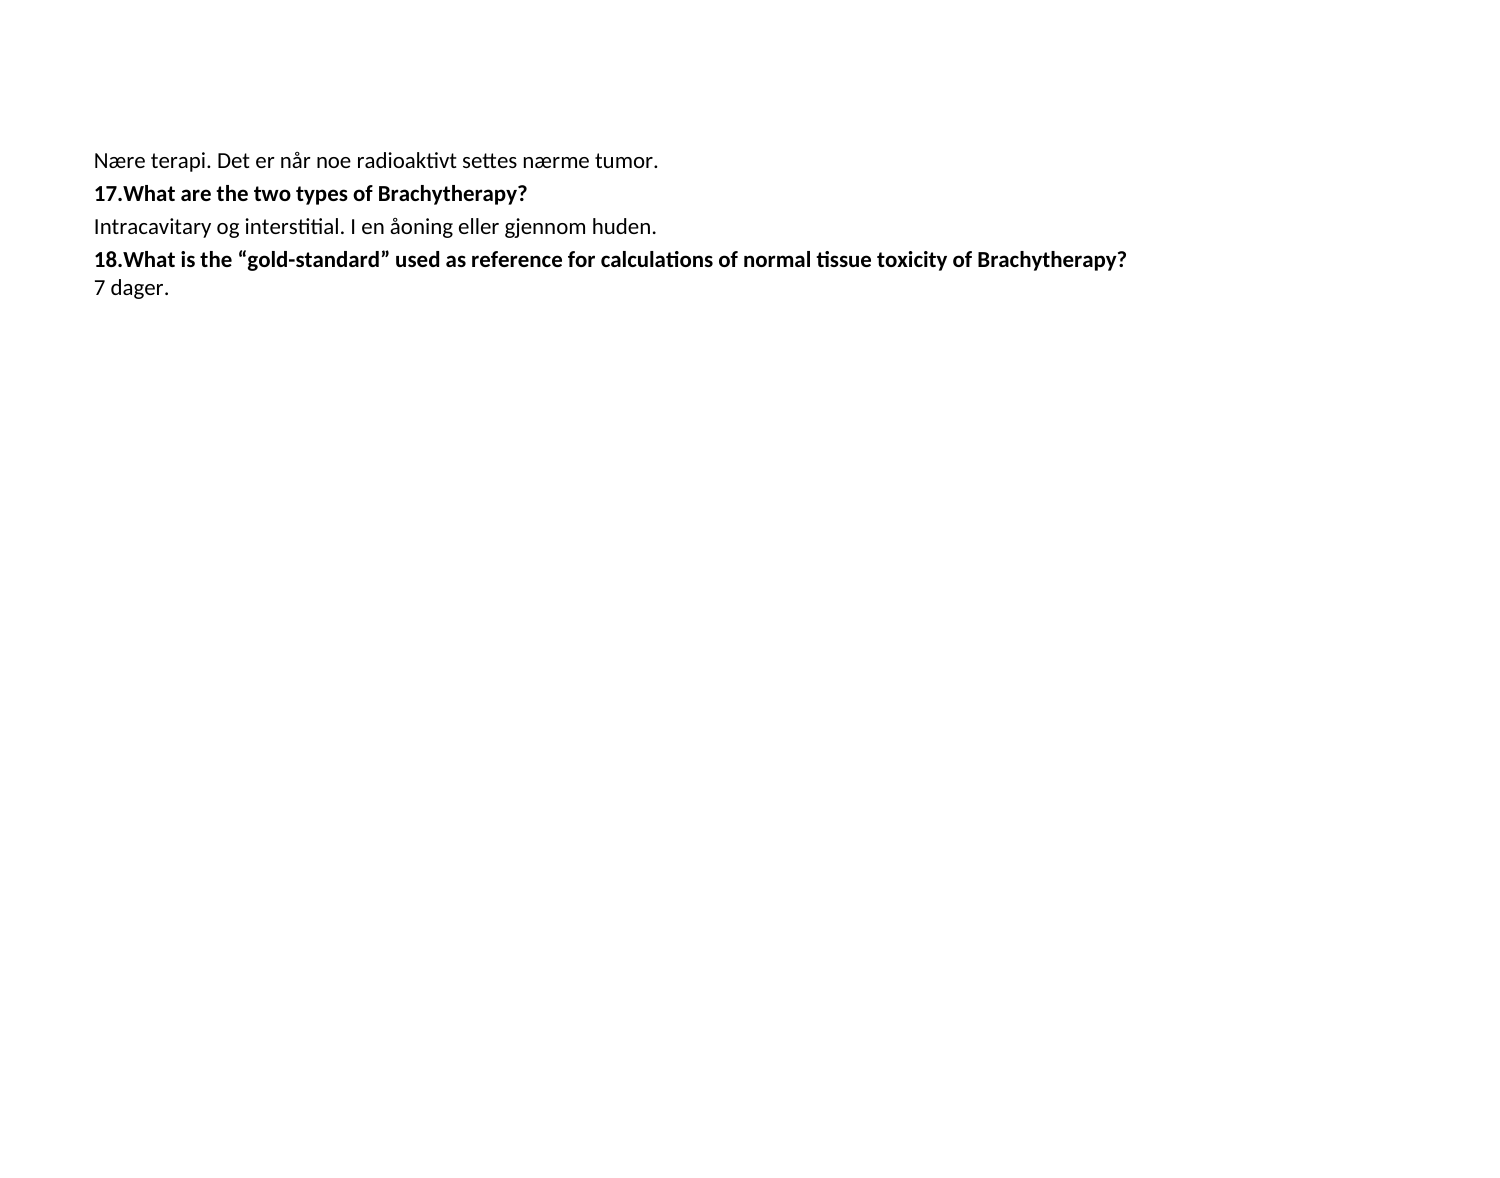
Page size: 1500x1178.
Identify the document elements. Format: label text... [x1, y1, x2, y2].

text Nære terapi. Det er når noe radioaktivt settes nærme tumor. [94, 146, 1406, 174]
text 7 dager. [94, 273, 1406, 301]
text 18.What is the “gold-standard” used as reference for calculations of normal tissue toxicity of Brachytherapy? [94, 245, 1406, 273]
text Intracavitary og interstitial. I en åoning eller gjennom huden. [94, 212, 1406, 240]
text 17.What are the two types of Brachytherapy? [94, 179, 1406, 207]
